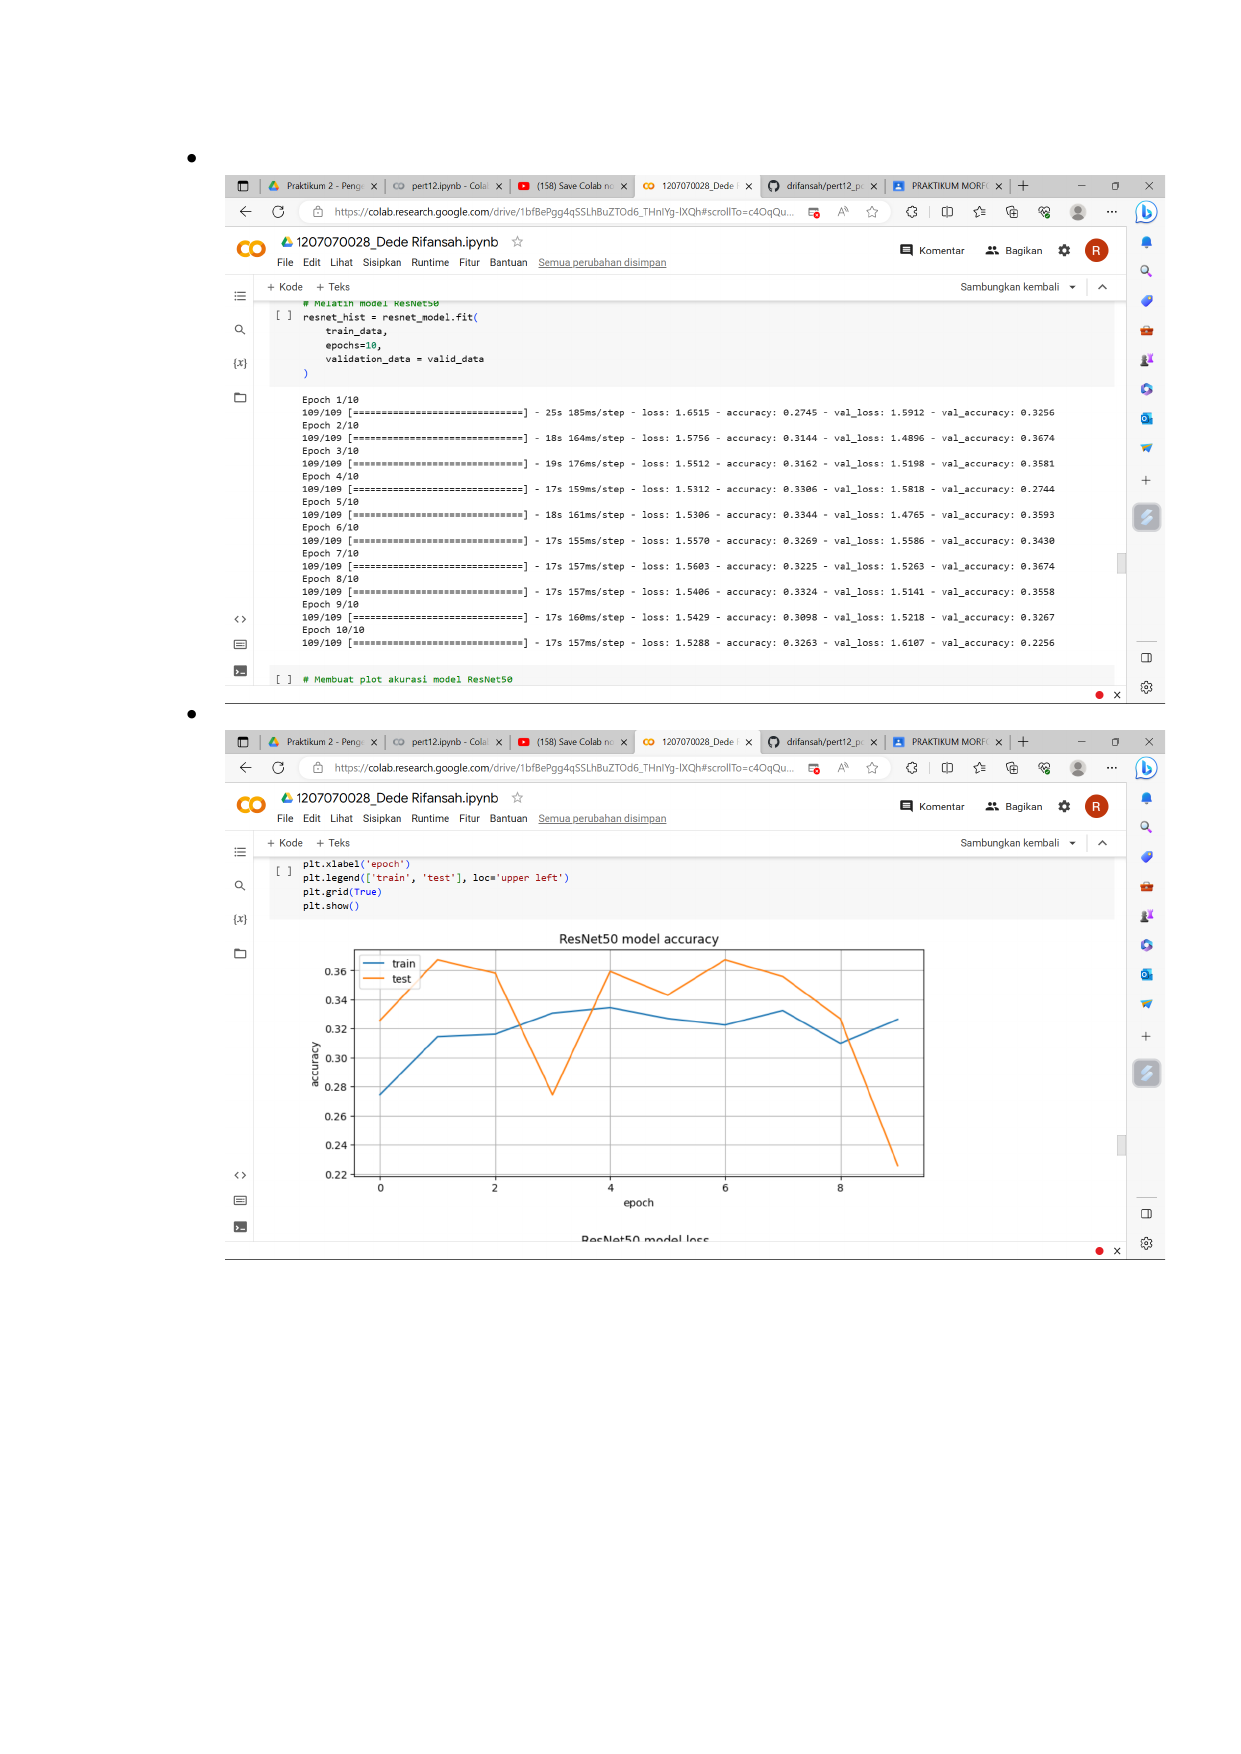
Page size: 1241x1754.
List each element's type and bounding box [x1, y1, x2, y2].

picture [225, 730, 1166, 1260]
picture [225, 175, 1166, 704]
